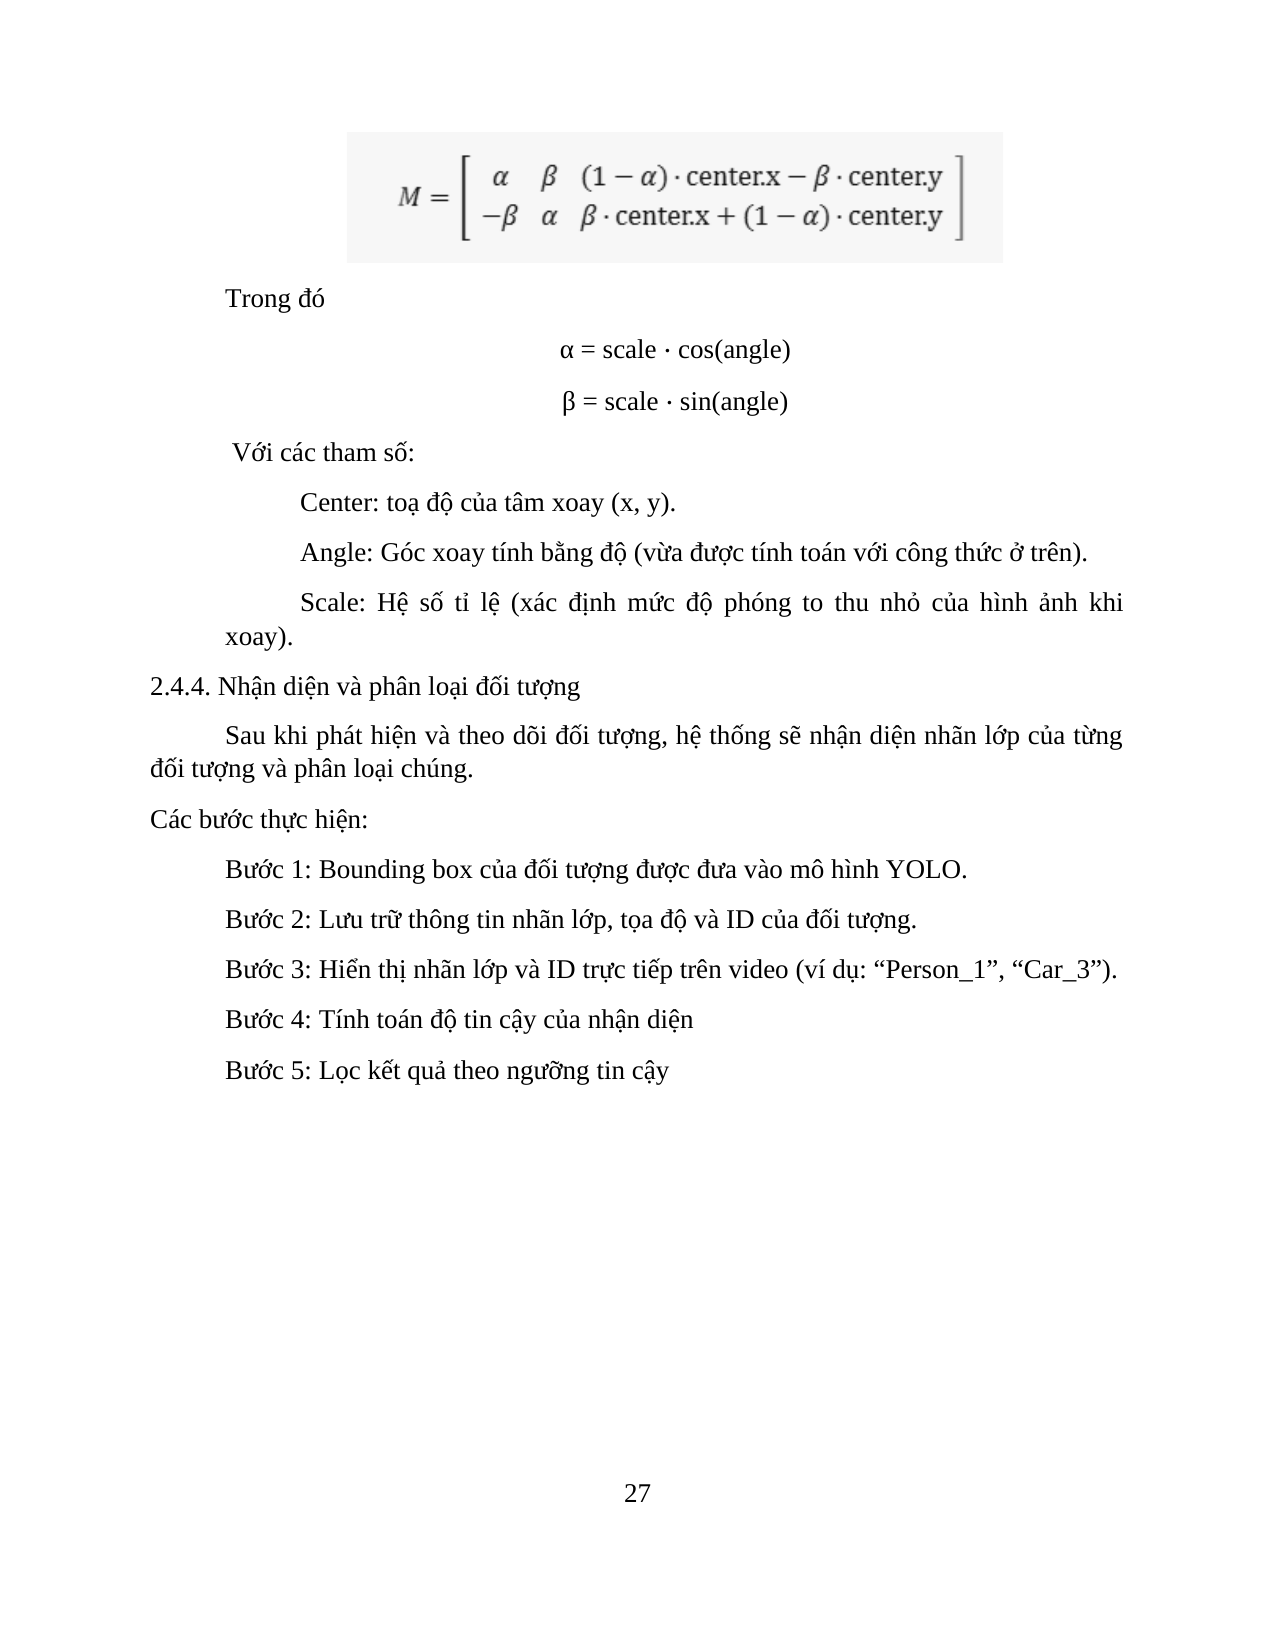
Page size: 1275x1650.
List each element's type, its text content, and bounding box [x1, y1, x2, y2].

text Center: toạ độ của tâm xoay (x, y). [225, 486, 1125, 517]
text Sau khi phát hiện và theo dõi đối tượng, hệ thống sẽ nhận diện nhãn lớp của từng đối tượng và phân loại chúng. [150, 719, 1125, 784]
text Scale: Hệ số tỉ lệ (xác định mức độ phóng to thu nhỏ của hình ảnh khi xoay). [225, 586, 1125, 651]
text Angle: Góc xoay tính bằng độ (vừa được tính toán với công thức ở trên). [225, 536, 1125, 567]
text Các bước thực hiện: [150, 803, 1125, 834]
text Với các tham số: [225, 436, 1125, 467]
text Bước 4: Tính toán độ tin cậy của nhận diện [225, 1003, 1125, 1035]
text Bước 2: Lưu trữ thông tin nhãn lớp, tọa độ và ID của đối tượng. [225, 903, 1125, 934]
text Bước 1: Bounding box của đối tượng được đưa vào mô hình YOLO. [225, 853, 1125, 884]
picture [346, 132, 1004, 263]
text β = scale ⋅ sin(angle) [225, 384, 1125, 417]
text Bước 5: Lọc kết quả theo ngưỡng tin cậy [225, 1054, 1125, 1085]
text Bước 3: Hiển thị nhãn lớp và ID trực tiếp trên video (ví dụ: “Person_1”, “Car_3”). [225, 953, 1125, 984]
text α = scale ⋅ cos(angle) [225, 332, 1125, 364]
text Trong đó [225, 282, 1125, 313]
subtitle 2.4.4. Nhận diện và phân loại đối tượng [150, 670, 1125, 701]
